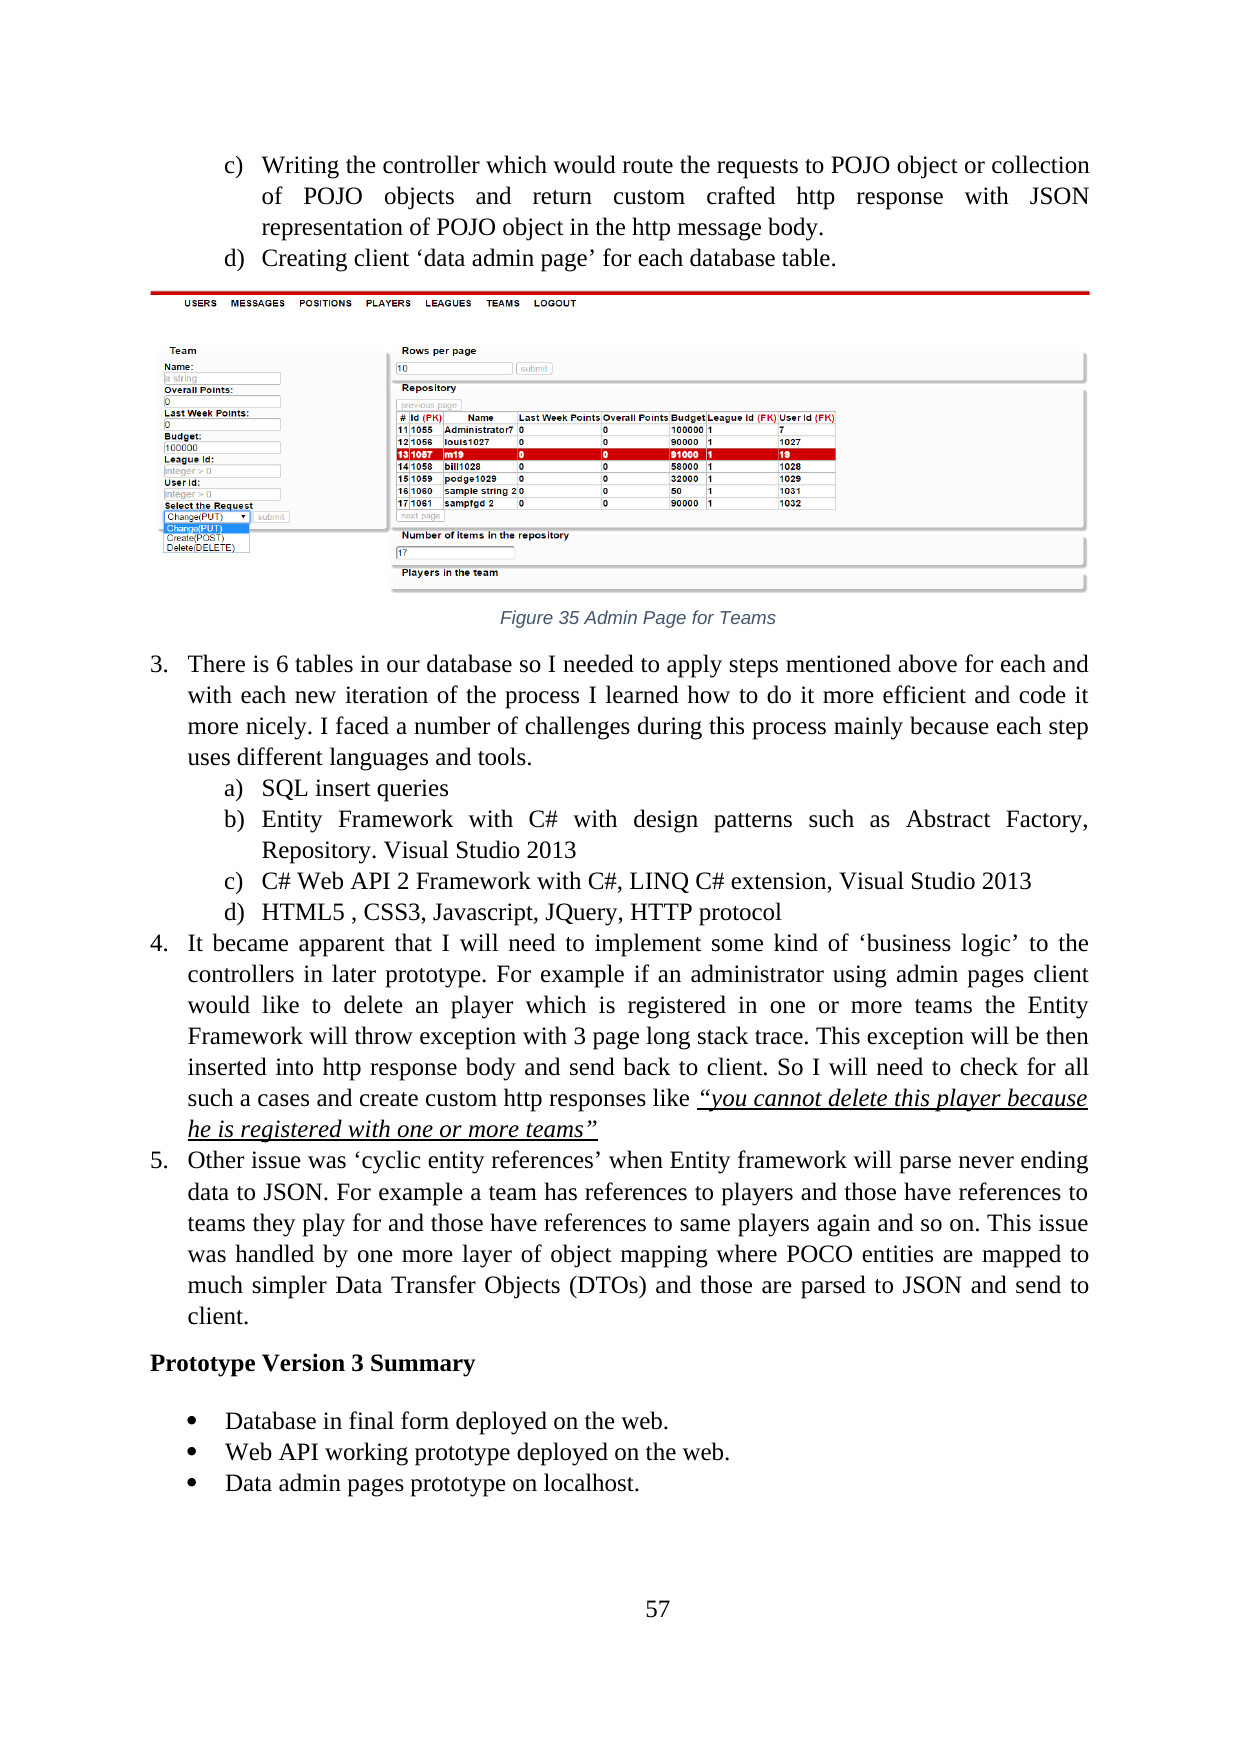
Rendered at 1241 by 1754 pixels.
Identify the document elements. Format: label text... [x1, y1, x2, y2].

list Database in final form deployed on the web. [187, 1406, 1090, 1435]
list Creating client ‘data admin page’ for each database table. [224, 243, 1090, 272]
picture [150, 290, 1090, 607]
list Web API working prototype deployed on the web. [187, 1437, 1090, 1466]
list Other issue was ‘cyclic entity references’ when Entity framework will parse never ending data to JSON. For example a team has references to players and those have references to teams they play for and those have references to same players again and so on. This issue was handled by one more layer of object mapping where POCO entities are mapped to much simpler Data Transfer Objects (DTOs) and those are parsed to JSON and send to client. [150, 1146, 1090, 1329]
subtitle Prototype Version 3 Summary [150, 1348, 1090, 1377]
list C# Web API 2 Framework with C#, LINQ C# extension, Visual Studio 2013 [224, 866, 1090, 895]
list Writing the controller which would route the requests to POJO object or collection of POJO objects and return custom crafted http response with JSON representation of POJO object in the http message body. [224, 150, 1090, 241]
list Data admin pages prototype on localhost. [187, 1468, 1090, 1497]
list SQL insert queries [224, 773, 1090, 802]
list Entity Framework with C# with design patterns such as Abstract Factory, Repository. Visual Studio 2013 [224, 804, 1090, 864]
list It became apparent that I will need to implement some kind of ‘business logic’ to the controllers in later prototype. For example if an administrator using admin pages client would like to delete an player which is registered in one or more teams the Entity Framework will throw exception with 3 page long stack trace. This exception will be then inserted into http response body and send back to client. So I will need to check for all such a cases and create custom http responses like “you cannot delete this player because he is registered with one or more teams” [150, 928, 1090, 1143]
list HTML5 , CSS3, Javascript, JQuery, HTTP protocol [224, 897, 1090, 926]
list There is 6 tables in our database so I needed to apply steps mentioned above for each and with each new iteration of the process I learned how to do it more efficient and code it more nicely. I faced a number of challenges during this process mainly because each step uses different languages and tools. [150, 649, 1090, 771]
text Figure 35 Admin Page for Teams [187, 607, 1090, 628]
